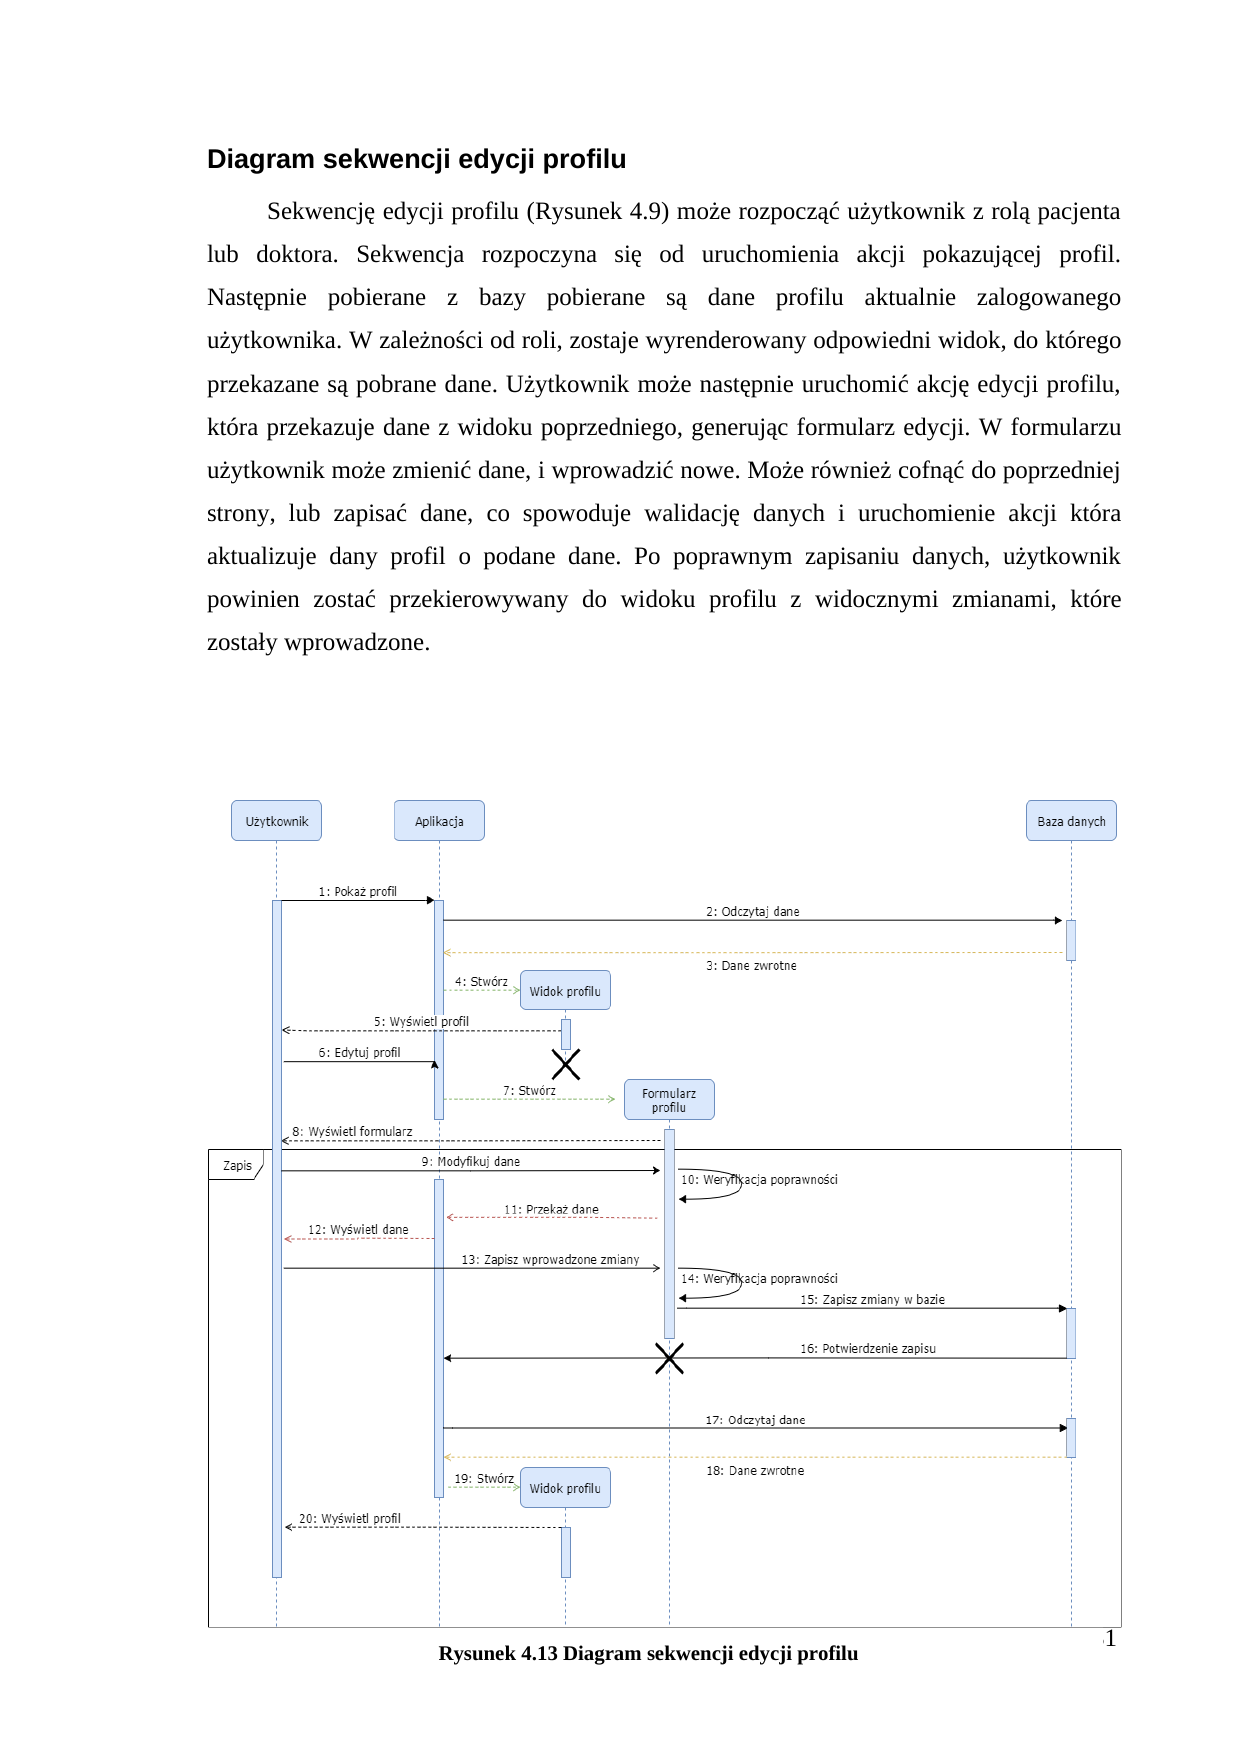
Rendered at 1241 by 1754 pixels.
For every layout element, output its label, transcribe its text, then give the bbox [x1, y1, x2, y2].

picture [208, 800, 1122, 1628]
text Sekwencję edycji profilu (Rysunek 4.9) może rozpocząć użytkownik z rolą pacjenta lub doktora. Sekwencja rozpoczyna się od uruchomienia akcji pokazującej profil. Następnie pobierane z bazy pobierane są dane profilu aktualnie zalogowanego użytkownika. W zależności od roli, zostaje wyrenderowany odpowiedni widok, do którego przekazane są pobrane dane. Użytkownik może następnie uruchomić akcję edycji profilu, która przekazuje dane z widoku poprzedniego, generując formularz edycji. W formularzu użytkownik może zmienić dane, i wprowadzić nowe. Może również cofnąć do poprzedniej strony, lub zapisać dane, co spowoduje walidację danych i uruchomienie akcji która aktualizuje dany profil o podane dane. Po poprawnym zapisaniu danych, użytkownik powinien zostać przekierowywany do widoku profilu z widocznymi zmianami, które zostały wprowadzone. [207, 196, 1122, 656]
subtitle Diagram sekwencji edycji profilu [207, 143, 1122, 174]
